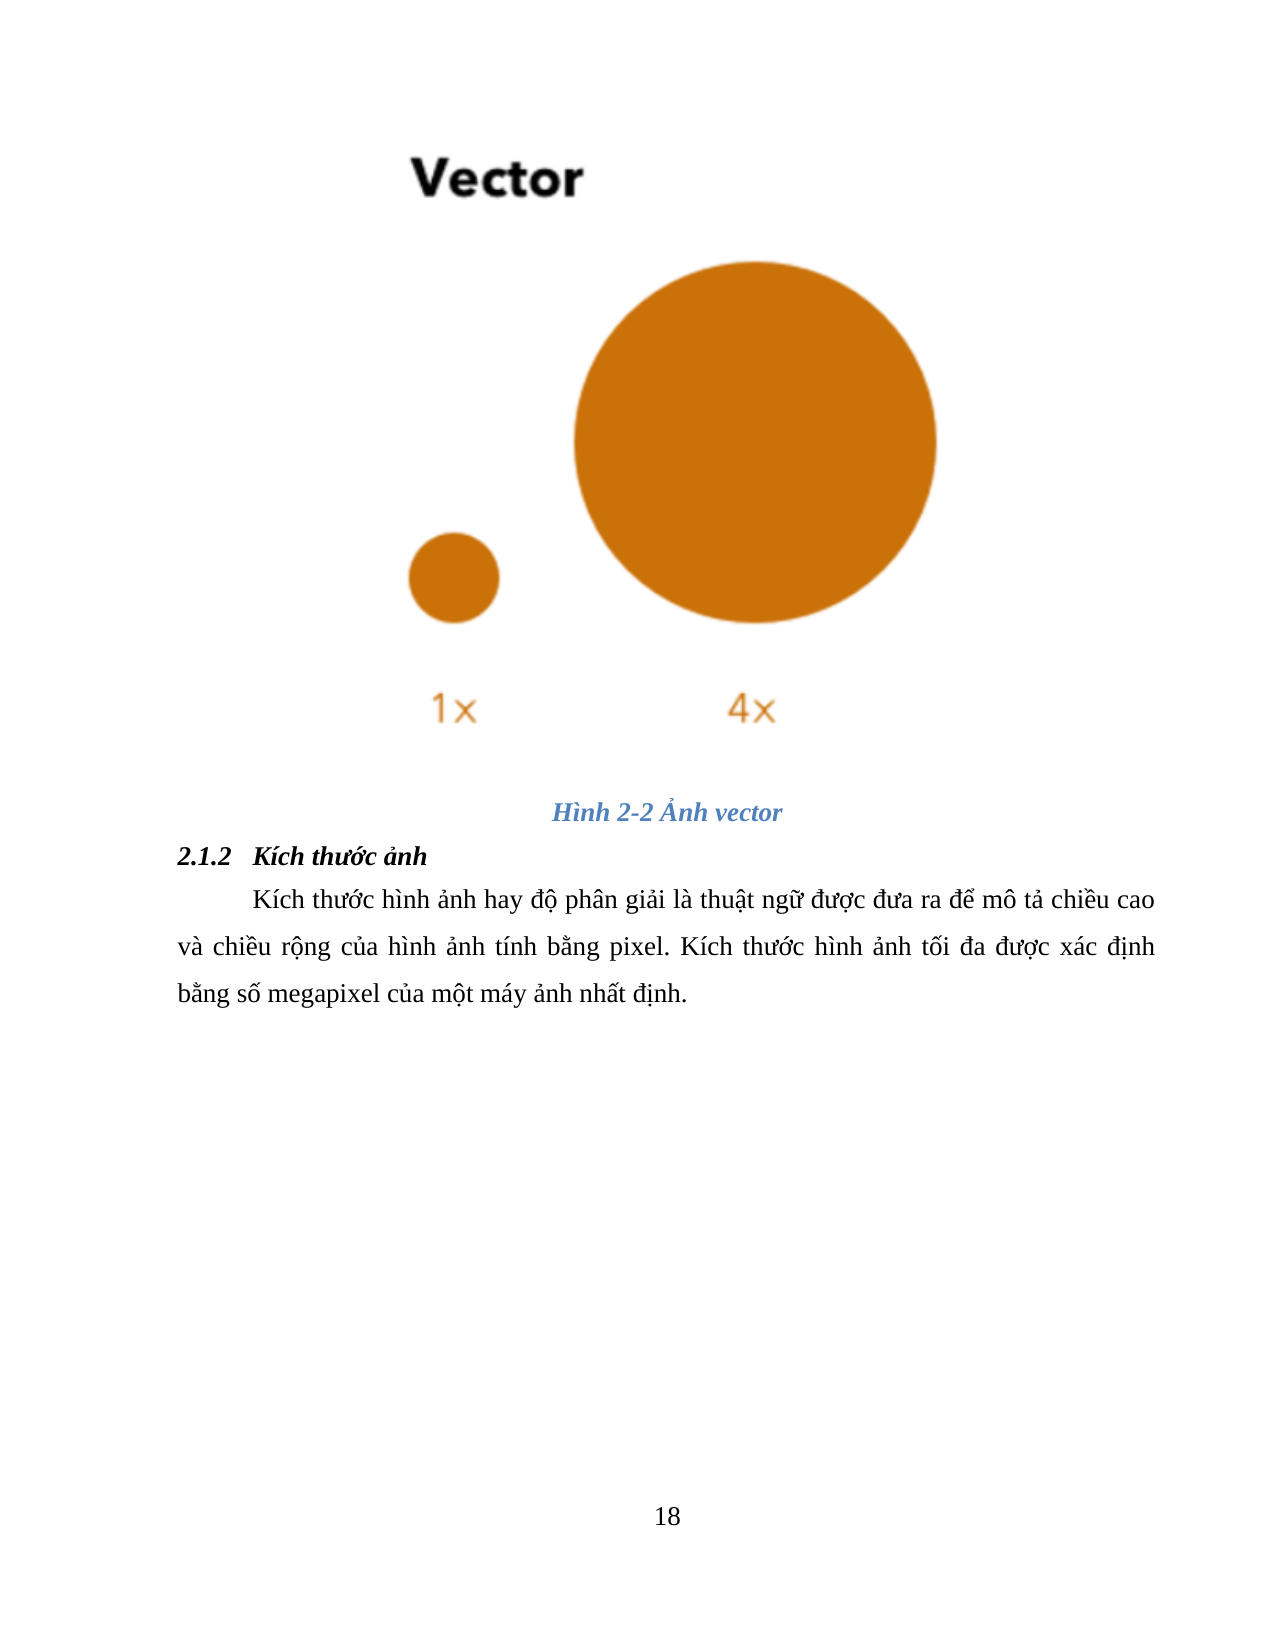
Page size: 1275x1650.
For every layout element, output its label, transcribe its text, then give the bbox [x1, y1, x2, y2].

text Kích thước hình ảnh hay độ phân giải là thuật ngữ được đưa ra để mô tả chiều cao và chiều rộng của hình ảnh tính bằng pixel. Kích thước hình ảnh tối đa được xác định bằng số megapixel của một máy ảnh nhất định. [177, 883, 1157, 1008]
subtitle Kích thước ảnh [177, 840, 1157, 871]
picture [338, 118, 996, 769]
text Hình 2-2 Ảnh vector [177, 796, 1157, 827]
